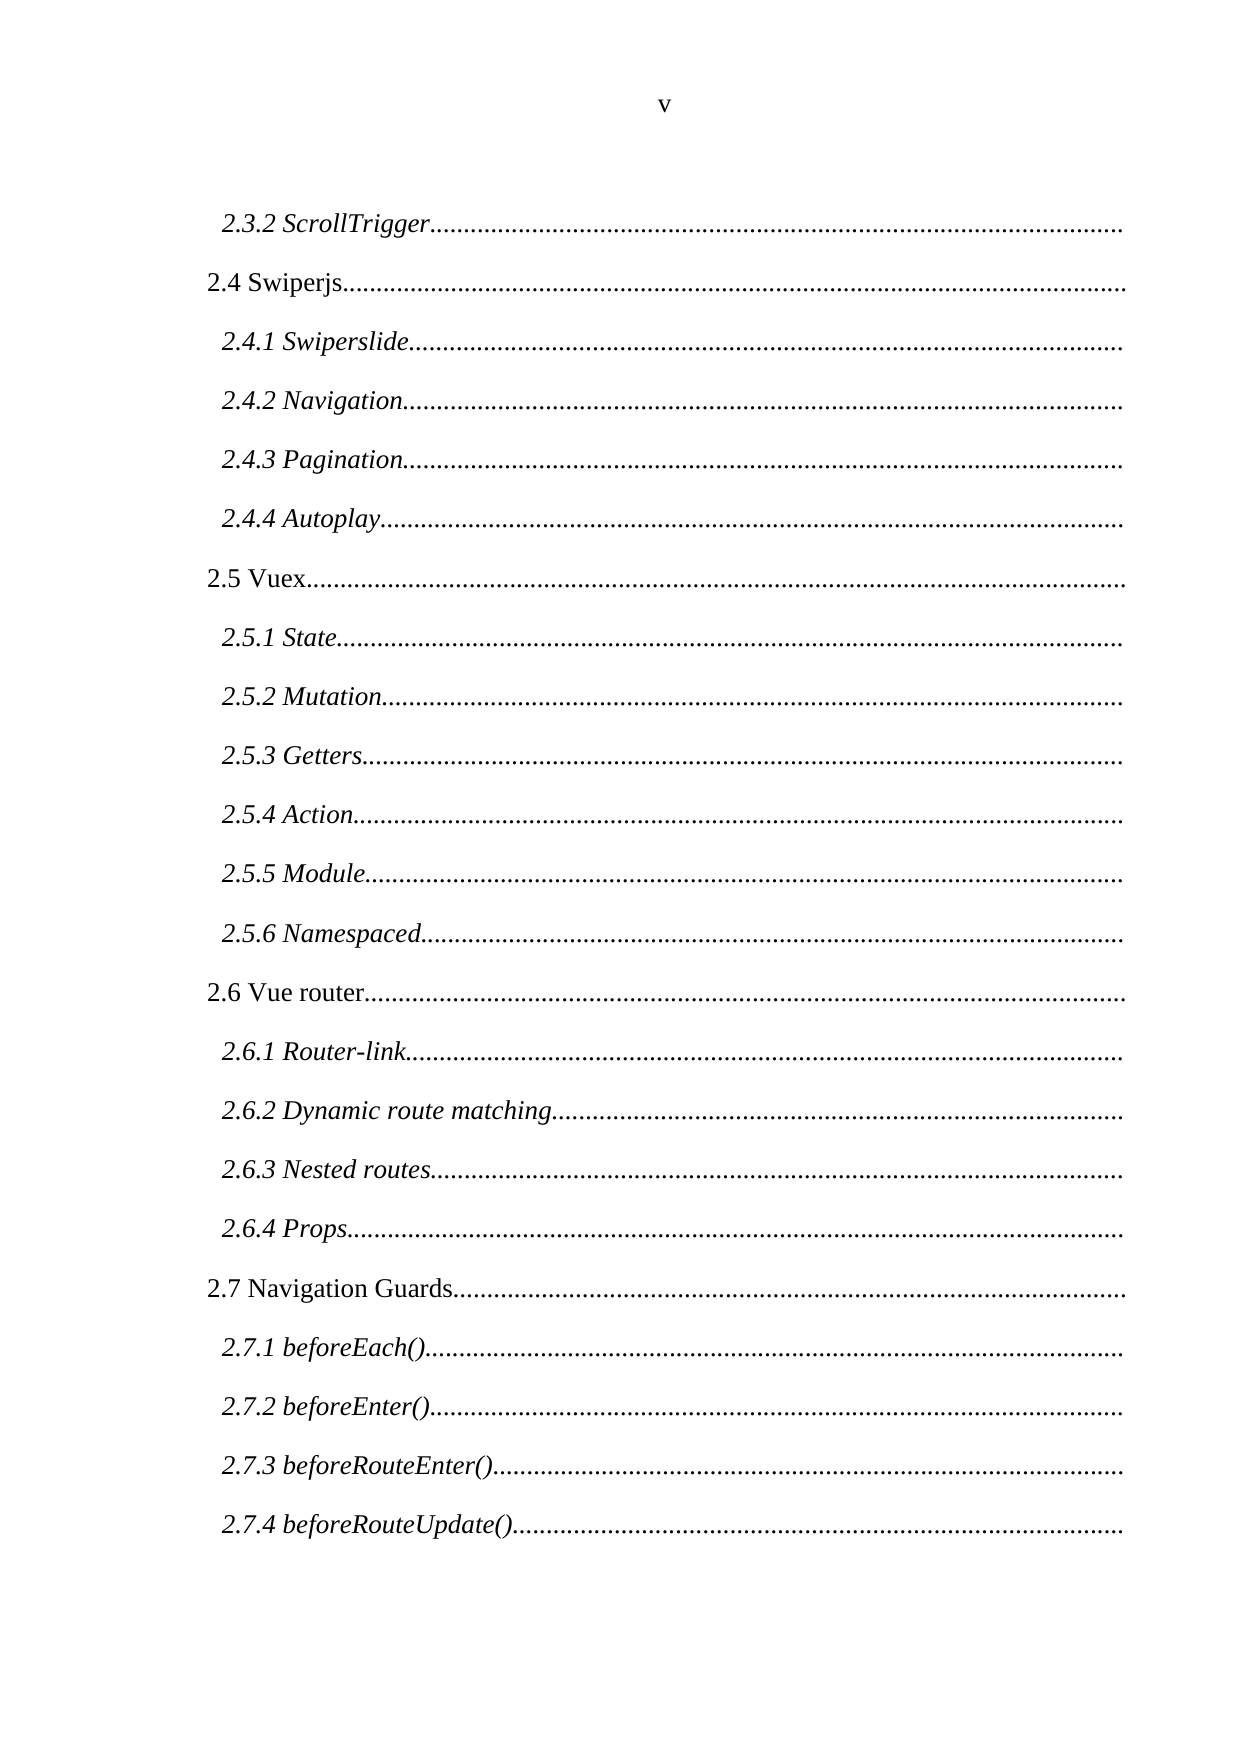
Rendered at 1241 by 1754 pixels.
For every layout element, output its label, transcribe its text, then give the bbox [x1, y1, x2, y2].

text 2.5.3 Getters 18 [222, 739, 1122, 770]
text 2.5.1 State 17 [222, 621, 1122, 652]
text 2.6.2 Dynamic route matching 27 [222, 1094, 1122, 1125]
text 2.5.4 Action 19 [222, 798, 1122, 829]
text 2.6 Vue router 25 [207, 976, 1122, 1007]
text 2.6.4 Props 29 [222, 1213, 1122, 1244]
text 2.5.5 Module 21 [222, 858, 1122, 889]
text 2.6.3 Nested routes 28 [222, 1153, 1122, 1184]
text 2.4.3 Pagination 16 [222, 443, 1122, 474]
text 2.4.2 Navigation 15 [222, 384, 1122, 415]
text 2.7.4 beforeRouteUpdate() 35 [222, 1508, 1122, 1539]
text 2.4.4 Autoplay 16 [222, 503, 1122, 534]
text 2.4.1 Swiperslide 14 [222, 325, 1122, 356]
text 2.5.2 Mutation 18 [222, 680, 1122, 711]
text 2.4 Swiperjs 14 [207, 266, 1122, 297]
text 2.7 Navigation Guards 31 [207, 1272, 1122, 1303]
text 2.5 Vuex 17 [207, 562, 1122, 593]
text 2.5.6 Namespaced 22 [222, 917, 1122, 948]
text 2.7.3 beforeRouteEnter() 34 [222, 1449, 1122, 1480]
text 2.6.1 Router-link 25 [222, 1035, 1122, 1066]
text 2.3.2 ScrollTrigger 11 [222, 207, 1122, 238]
text 2.7.1 beforeEach() 32 [222, 1331, 1122, 1362]
text 2.7.2 beforeEnter() 32 [222, 1390, 1122, 1421]
